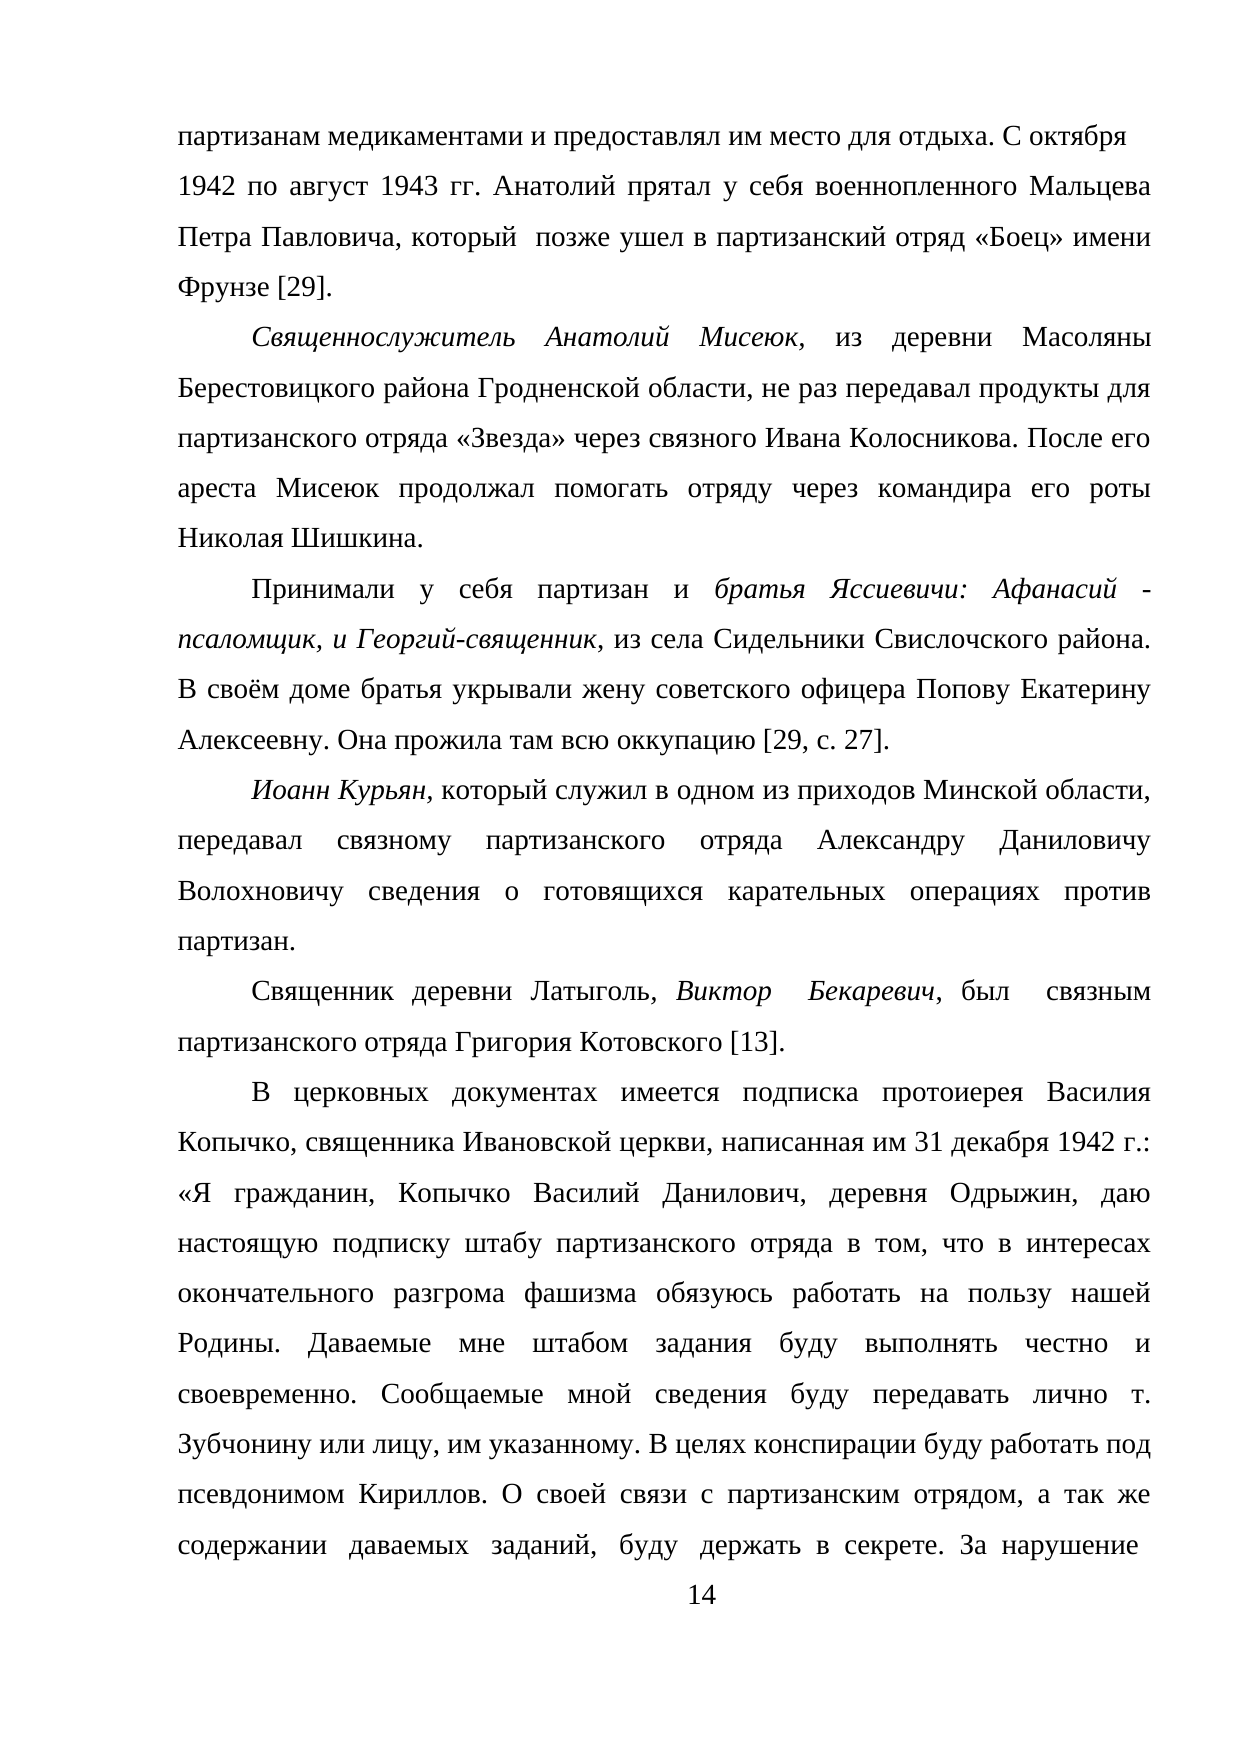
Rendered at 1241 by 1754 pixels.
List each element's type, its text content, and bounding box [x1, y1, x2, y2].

text Принимали у себя партизан и братья Яссиевичи: Афанасий - псаломщик, и Георгий-священник, из села Сидельники Свислочского района. В своём доме братья укрывали жену советского офицера Попову Екатерину Алексеевну. Она прожила там всю оккупацию [29, с. 27]. [177, 571, 1152, 755]
text 1942 по август 1943 гг. Анатолий прятал у себя военнопленного Мальцева Петра Павловича, который позже ушел в партизанский отряд «Боец» имени Фрунзе [29]. [177, 168, 1152, 303]
text партизанам медикаментами и предоставлял им место для отдыха. С октября [177, 118, 1152, 152]
text Иоанн Курьян, который служил в одном из приходов Минской области, передавал связному партизанского отряда Александру Даниловичу Волохновичу сведения о готовящихся карательных операциях против партизан. [177, 772, 1152, 957]
text В церковных документах имеется подписка протоиерея Василия Копычко, священника Ивановской церкви, написанная им 31 декабря 1942 г.: «Я гражданин, Копычко Василий Данилович, деревня Одрыжин, даю настоящую подписку штабу партизанского отряда в том, что в интересах окончательного разгрома фашизма обязуюсь работать на пользу нашей Родины. Даваемые мне штабом задания буду выполнять честно и своевременно. Сообщаемые мной сведения буду передавать лично т. Зубчонину или лицу, им указанному. В целях конспирации буду работать под псевдонимом Кириллов. О своей связи с партизанским отрядом, а так же содержании даваемых заданий, буду держать в секрете. За нарушение [177, 1074, 1152, 1560]
text Священник деревни Латыголь, Виктор Бекаревич, был связным партизанского отряда Григория Котовского [13]. [177, 973, 1152, 1057]
text Священнослужитель Анатолий Мисеюк, из деревни Масоляны Берестовицкого района Гродненской области, не раз передавал продукты для партизанского отряда «Звезда» через связного Ивана Колосникова. После его ареста Мисеюк продолжал помогать отряду через командира его роты Николая Шишкина. [177, 319, 1152, 554]
text 14 [177, 1577, 1152, 1611]
